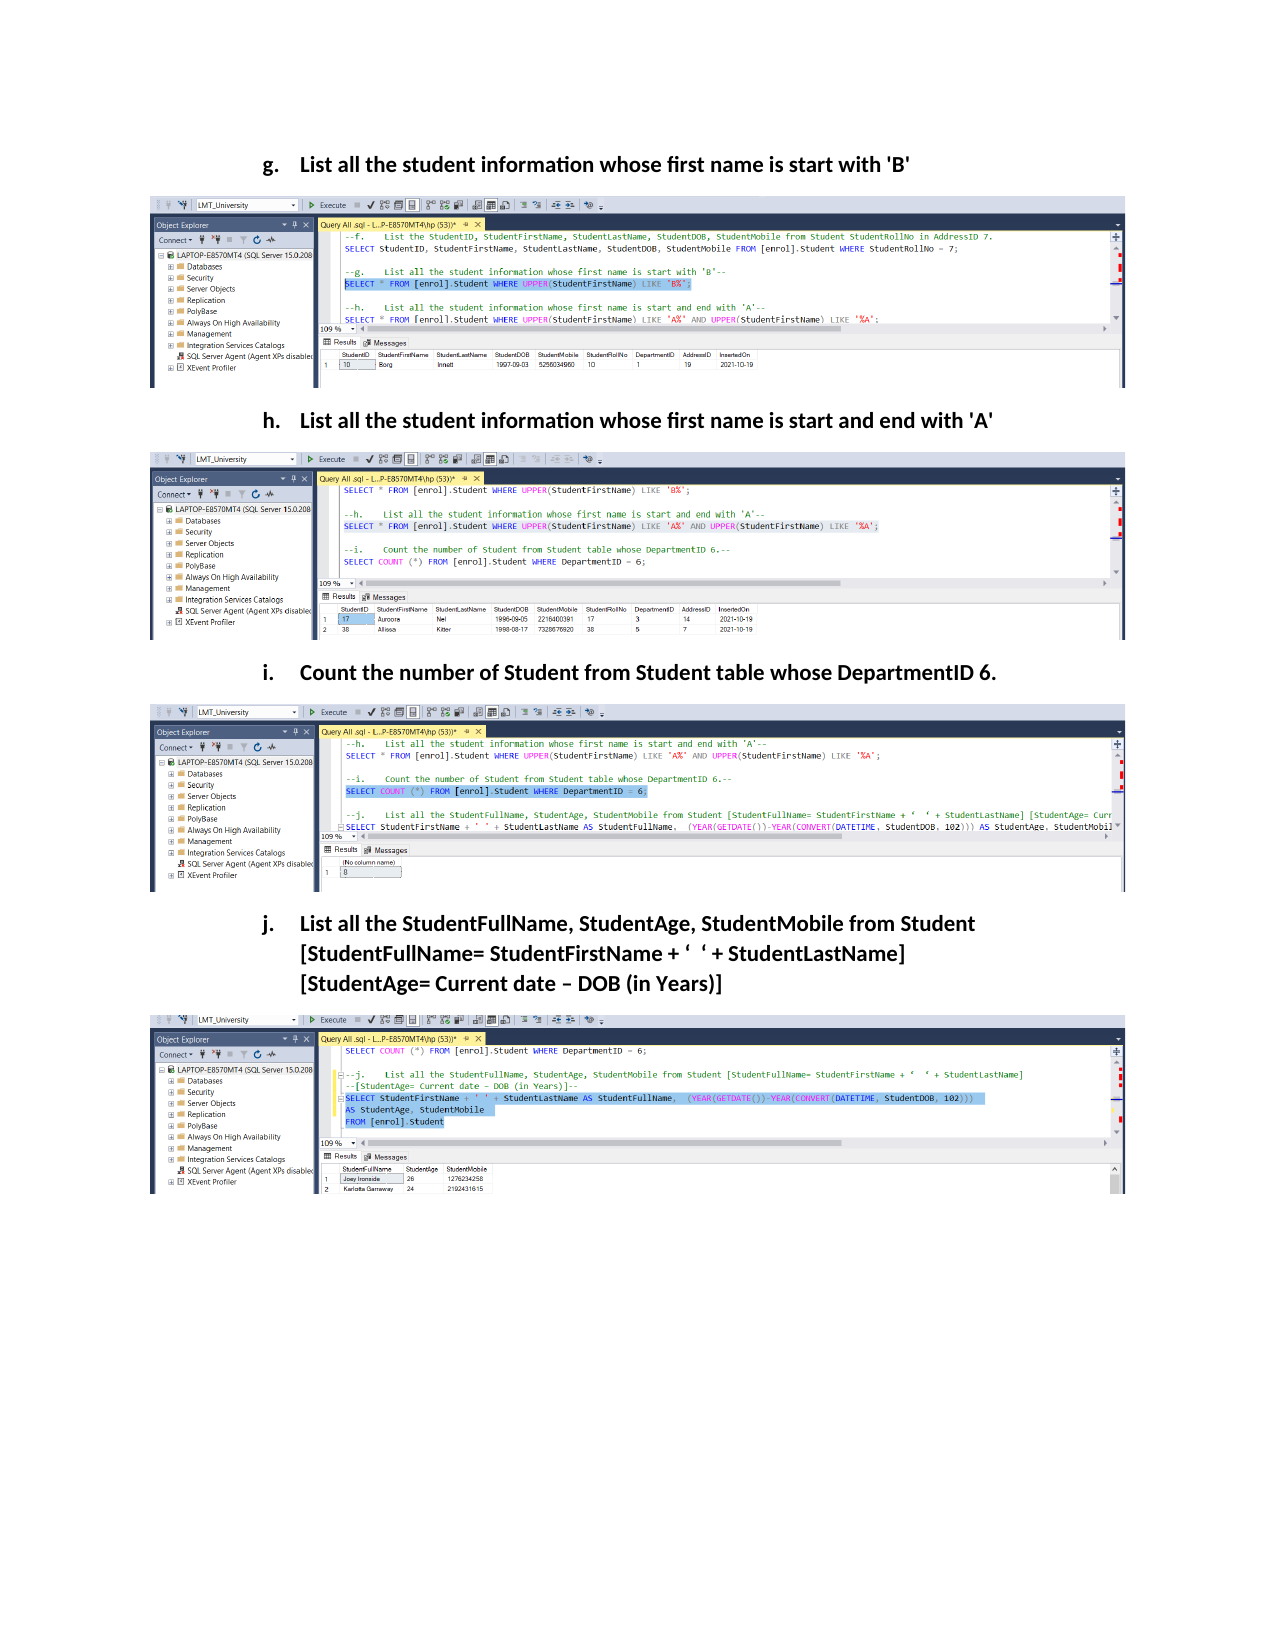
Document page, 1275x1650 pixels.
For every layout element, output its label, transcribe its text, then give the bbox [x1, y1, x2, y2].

picture [150, 452, 1125, 640]
picture [150, 704, 1125, 892]
list List all the StudentFullName, StudentAge, StudentMobile from Student [StudentFullName= StudentFirstName + ‘ ‘ + StudentLastName] [262, 909, 1125, 967]
list Count the number of Student from Student table whose DepartmentID 6. [262, 658, 1125, 686]
list List all the student information whose first name is start and end with 'A' [262, 406, 1125, 434]
picture [150, 196, 1125, 388]
picture [150, 1015, 1125, 1194]
list [StudentAge= Current date – DOB (in Years)] [300, 969, 1125, 997]
list List all the student information whose first name is start with 'B' [262, 150, 1125, 178]
